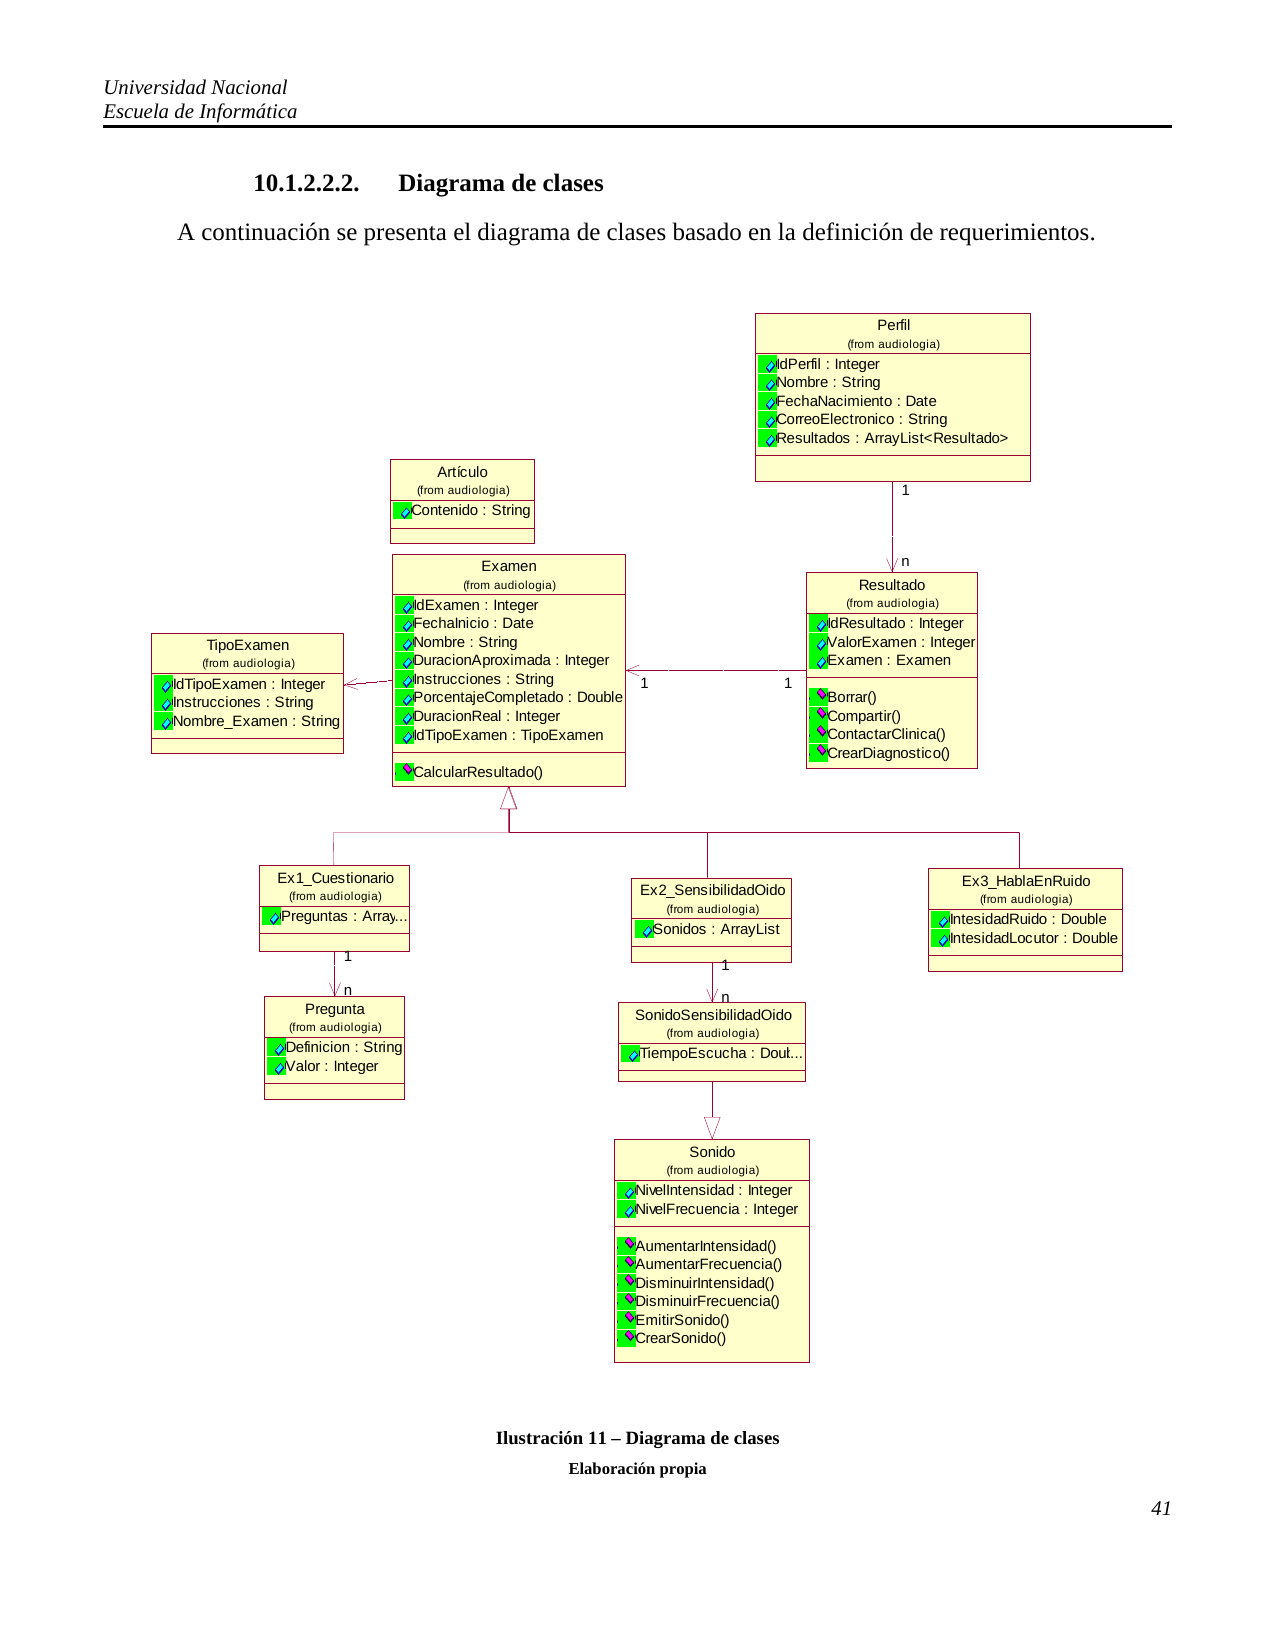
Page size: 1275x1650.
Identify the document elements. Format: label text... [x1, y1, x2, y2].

text Ilustración 11 – Diagrama de clases [103, 1427, 1172, 1448]
text Elaboración propia [103, 1459, 1172, 1478]
text A continuación se presenta el diagrama de clases basado en la definición de requerimientos. [103, 217, 1172, 246]
list Diagrama de clases [253, 168, 1172, 197]
